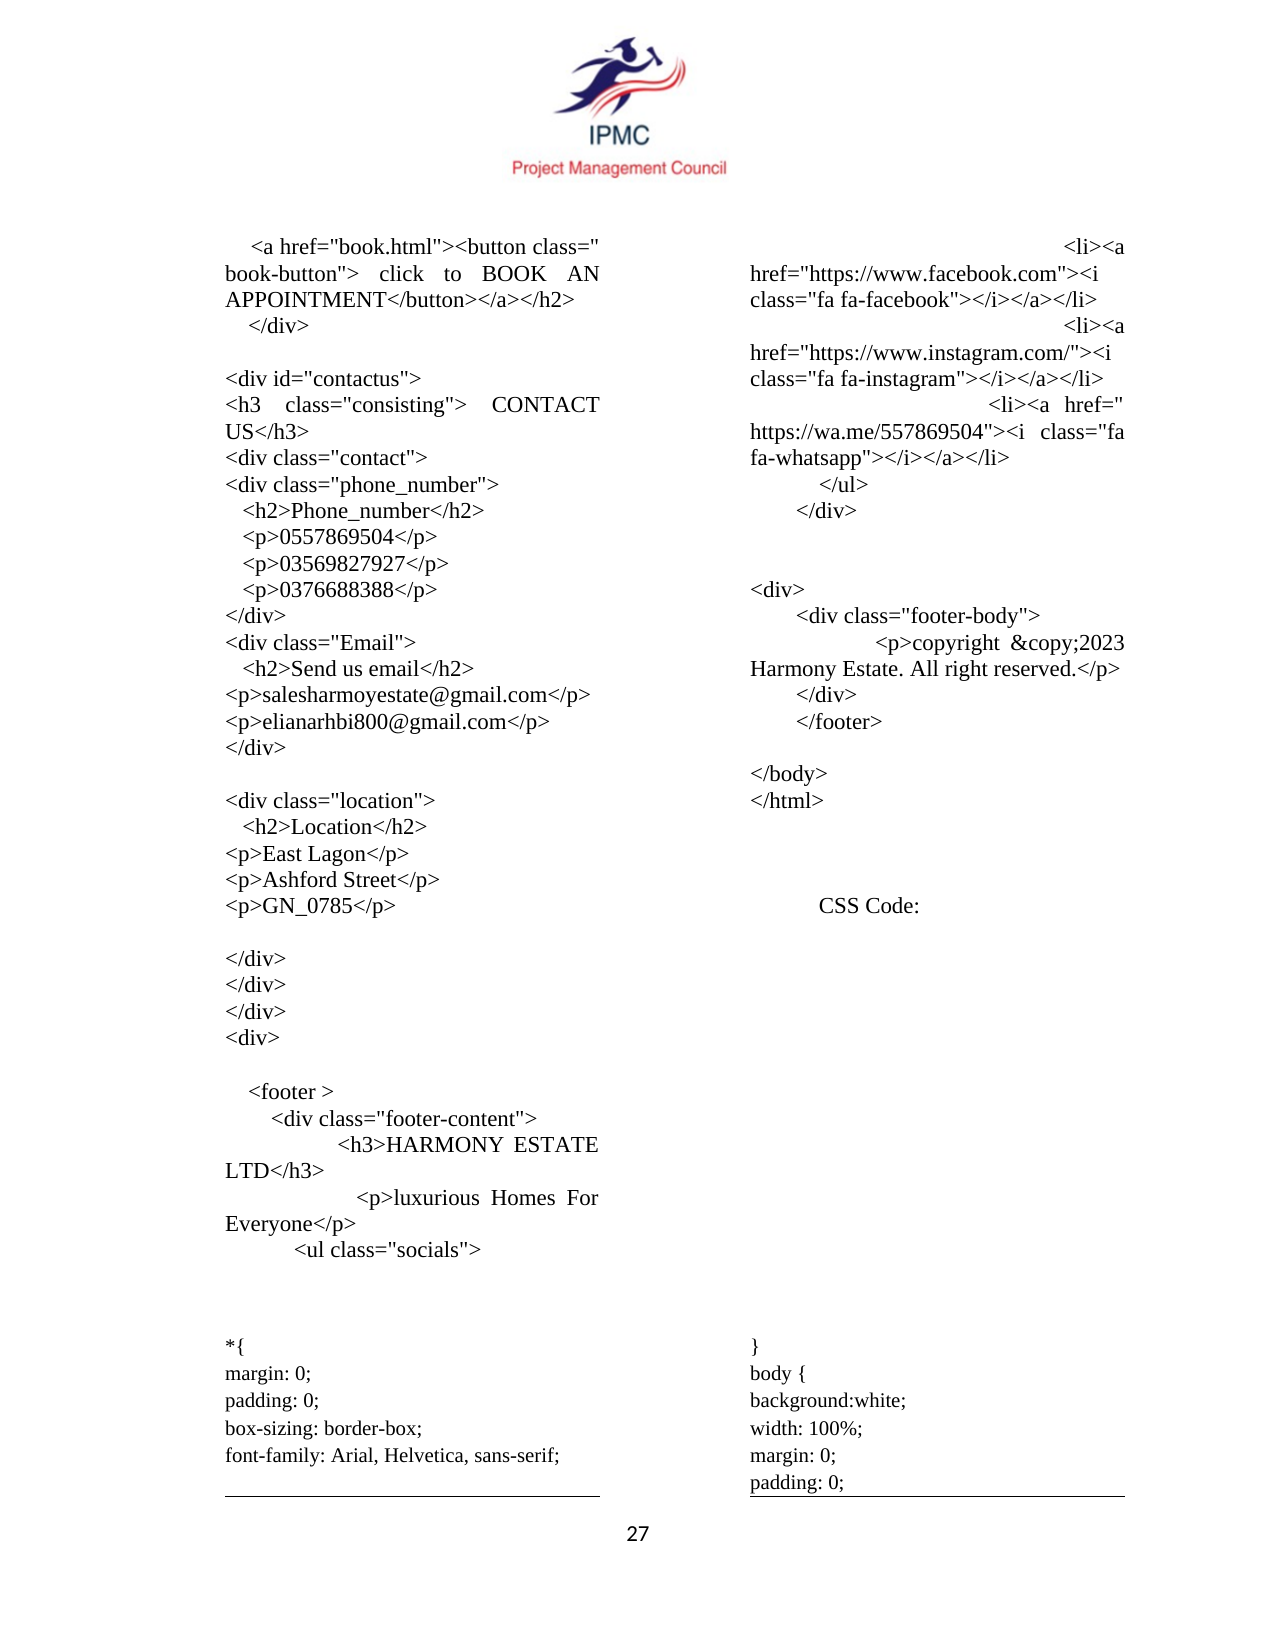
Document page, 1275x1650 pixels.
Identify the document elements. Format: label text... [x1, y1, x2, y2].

list } [750, 1334, 1125, 1361]
list </div> [750, 681, 1125, 708]
list <div id="contactus"> [225, 365, 600, 392]
list <ul class="socials"> [225, 1237, 600, 1263]
list <p>03569827927</p> [225, 550, 600, 576]
list <h2>Location</h2> [225, 813, 600, 839]
list padding: 0; [225, 1388, 600, 1416]
list </footer> [750, 708, 1125, 734]
list <h2>Phone_number</h2> [225, 497, 600, 523]
list <p>GN_0785</p> [225, 892, 600, 919]
list <p>elianarhbi800@gmail.com</p> [225, 708, 600, 734]
list <div class="footer-content"> [225, 1105, 600, 1131]
list *{ [225, 1334, 600, 1361]
list </html> [750, 787, 1125, 813]
list width: 100%; [750, 1416, 1125, 1443]
list </div> [225, 971, 600, 998]
list <div class="phone_number"> [225, 471, 600, 497]
list <li><a href="https://www.facebook.com"><i class="fa fa-facebook"></i></a></li> [750, 233, 1125, 312]
list <a href="book.html"><button class=" book-button"> click to BOOK AN APPOINTMENT</button></a></h2> [225, 233, 600, 312]
list background:white; [750, 1388, 1125, 1416]
list <p>0557869504</p> [225, 523, 600, 550]
list margin: 0; [750, 1443, 1125, 1470]
list <div> [225, 1024, 600, 1050]
list </div> [750, 497, 1125, 523]
list <p>copyright &copy;2023 Harmony Estate. All right reserved.</p> [750, 629, 1125, 681]
list box-sizing: border-box; [225, 1416, 600, 1443]
list <p>0376688388</p> [225, 576, 600, 602]
list <p>luxurious Homes For Everyone</p> [225, 1184, 600, 1237]
list <p>East Lagon</p> [225, 839, 600, 866]
list <div class="footer-body"> [750, 602, 1125, 629]
list <div class="Email"> [225, 629, 600, 655]
list <p>salesharmoyestate@gmail.com</p> [225, 681, 600, 708]
list font-family: Arial, Helvetica, sans-serif; [225, 1443, 600, 1470]
list <div> [750, 576, 1125, 602]
list <li><a href="https://www.instagram.com/"><i class="fa fa-instagram"></i></a></li> [750, 312, 1125, 392]
list </div> [225, 602, 600, 629]
list </div> [225, 734, 600, 761]
list padding: 0; [750, 1470, 1125, 1496]
list </body> [750, 761, 1125, 787]
list <div class="location"> [225, 787, 600, 813]
list <h2>Send us email</h2> [225, 655, 600, 681]
list body { [750, 1361, 1125, 1388]
list </div> [225, 312, 600, 339]
list CSS Code: [750, 892, 1125, 919]
list </div> [225, 945, 600, 971]
picture [501, 9, 735, 206]
list margin: 0; [225, 1361, 600, 1388]
list <div class="contact"> [225, 444, 600, 471]
list <p>Ashford Street</p> [225, 866, 600, 892]
list <footer > [225, 1078, 600, 1105]
list <li><a href=" https://wa.me/557869504"><i class="fa fa-whatsapp"></i></a></li> [750, 392, 1125, 471]
list </ul> [750, 471, 1125, 497]
list </div> [225, 998, 600, 1024]
list <h3 class="consisting"> CONTACT US</h3> [225, 392, 600, 444]
list <h3>HARMONY ESTATE LTD</h3> [225, 1131, 600, 1184]
